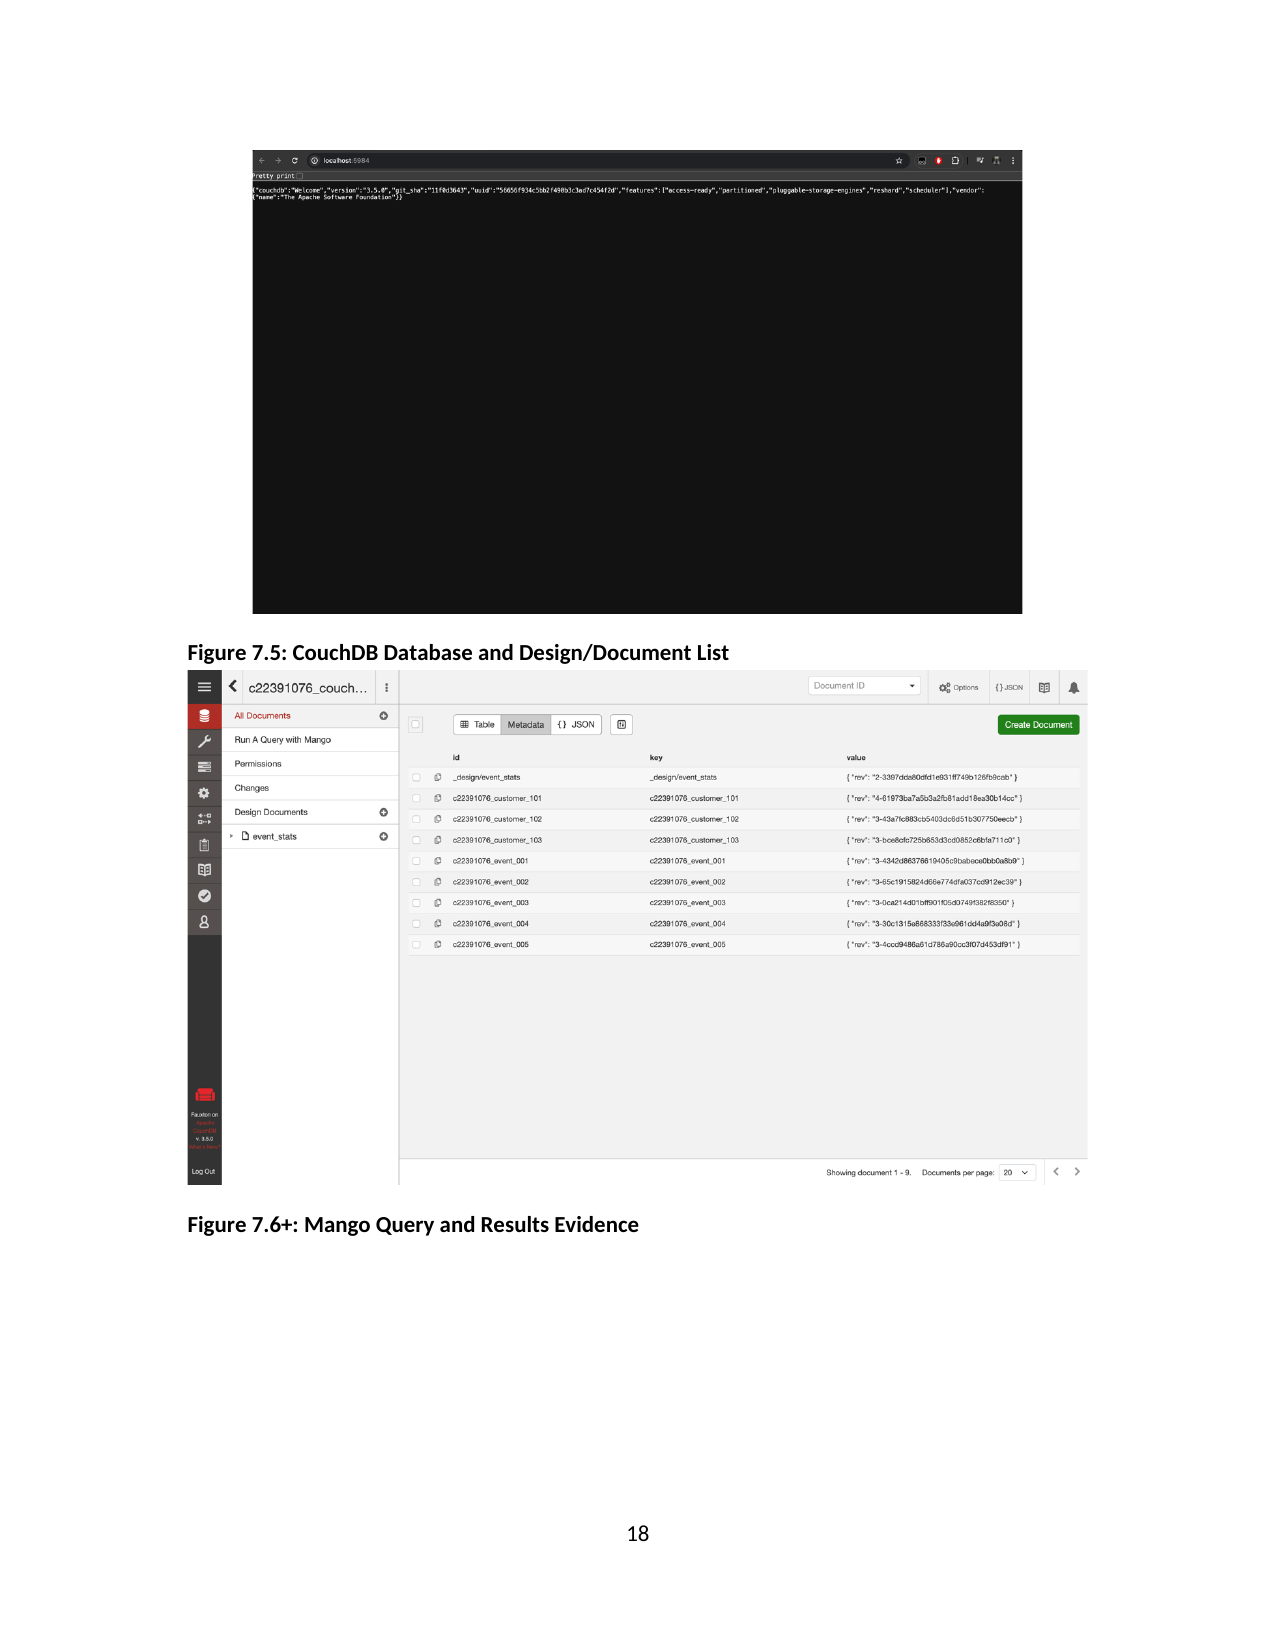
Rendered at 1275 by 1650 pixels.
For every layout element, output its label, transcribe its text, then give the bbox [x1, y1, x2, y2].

text Figure 7.6+: Mango Query and Results Evidence [187, 1210, 1087, 1238]
picture [187, 670, 1088, 1185]
picture [252, 150, 1023, 614]
text Figure 7.5: CouchDB Database and Design/Document List [187, 638, 1087, 670]
